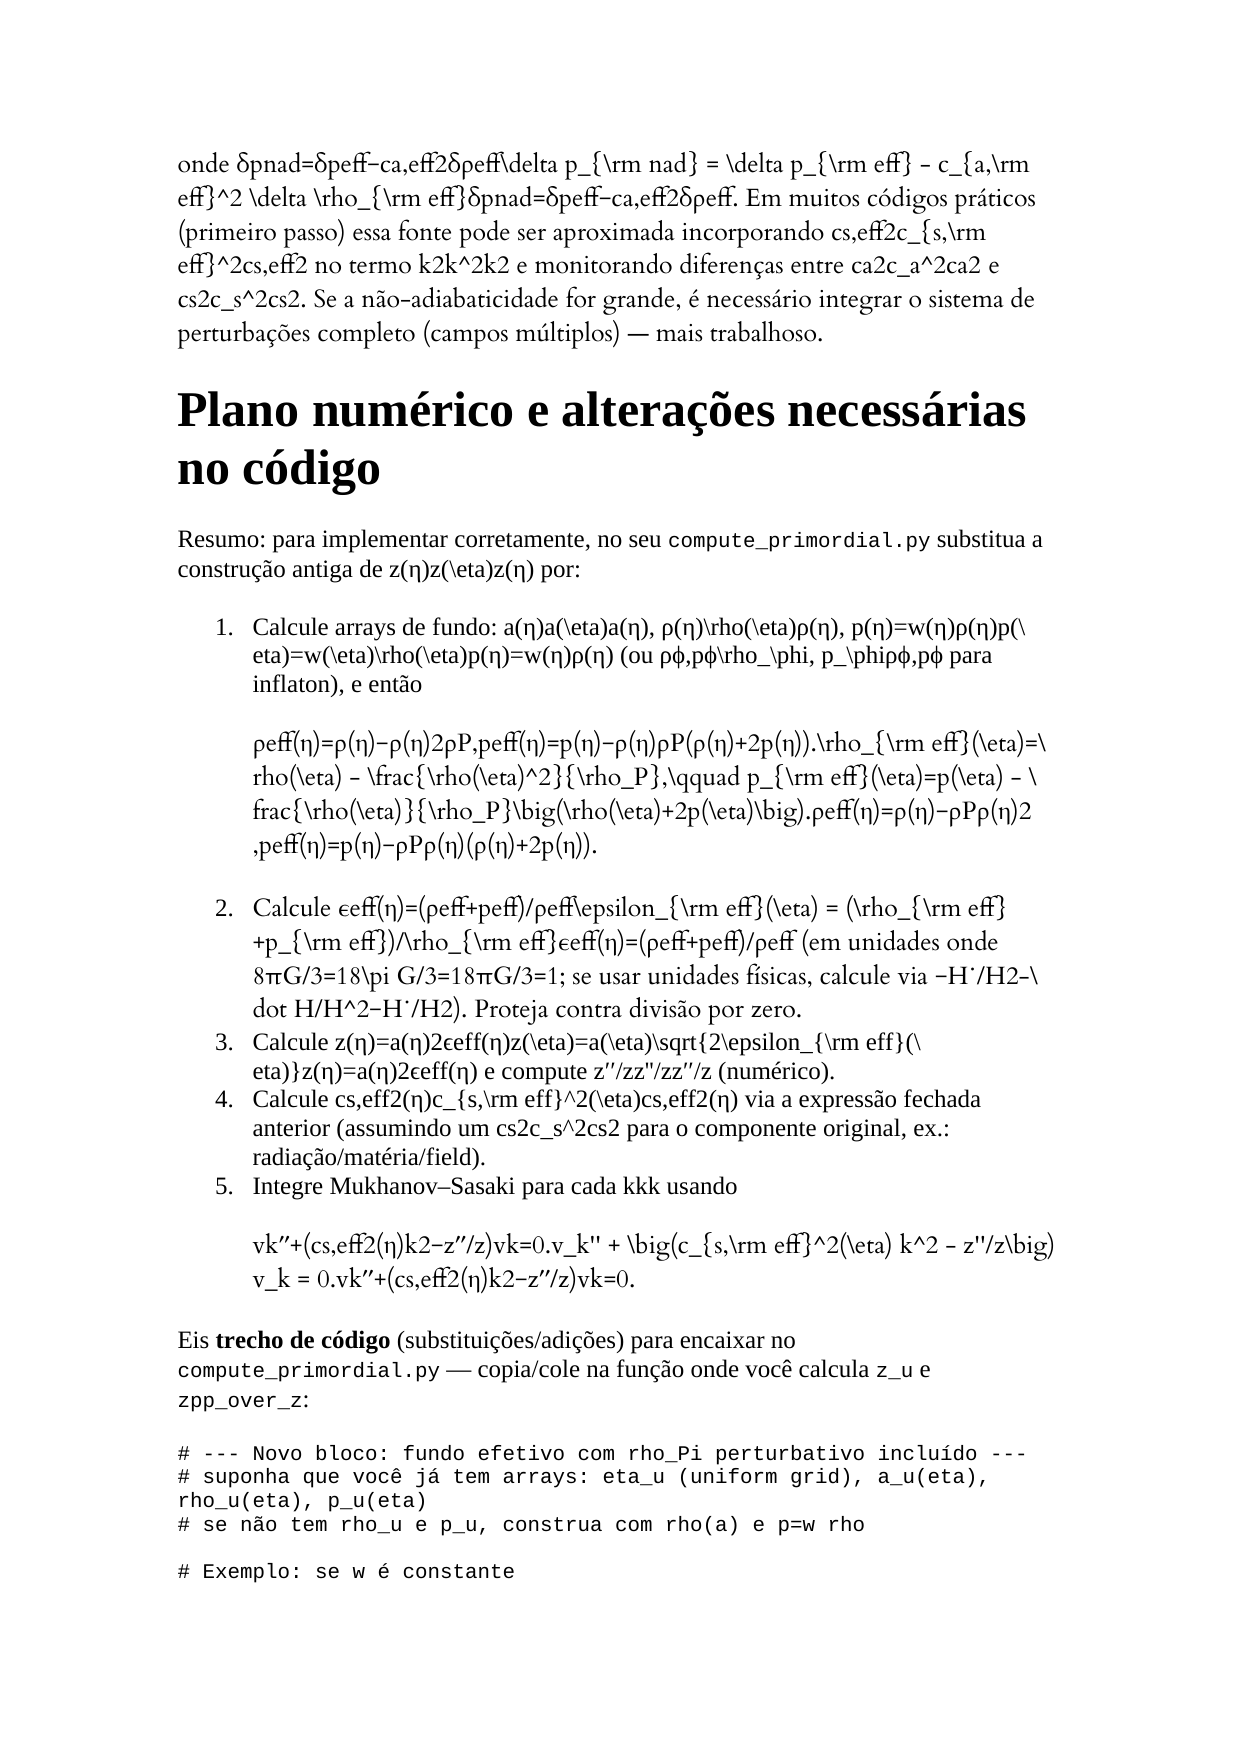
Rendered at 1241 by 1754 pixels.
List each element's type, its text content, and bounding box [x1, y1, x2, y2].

text # Exemplo: se w é constante [177, 1561, 1063, 1584]
text Eis trecho de código (substituições/adições) para encaixar no compute_primordial.py — copia/cole na função onde você calcula z_u e zpp_over_z: [177, 1326, 1063, 1413]
text # --- Novo bloco: fundo efetivo com rho_Pi perturbativo incluído --- [177, 1443, 1063, 1466]
text # se não tem rho_u e p_u, construa com rho(a) e p=w rho [177, 1513, 1063, 1537]
list Calcule arrays de fundo: a(η)a(\eta)a(η), ρ(η)\rho(\eta)ρ(η), p(η)=w(η)ρ(η)p(\eta)=w(\eta)\rho(\eta)p(η)=w(η)ρ(η) (ou ρϕ,pϕ\rho_\phi, p_\phiρϕ​,pϕ​ para inflaton), e então [215, 612, 1063, 698]
list Integre Mukhanov–Sasaki para cada kkk usando [215, 1171, 1063, 1199]
text Plano numérico e alterações necessárias no código [177, 380, 1063, 495]
text Resumo: para implementar corretamente, no seu compute_primordial.py substitua a construção antiga de z(η)z(\eta)z(η) por: [177, 524, 1063, 582]
list Calcule cs,eff2(η)c_{s,\rm eff}^2(\eta)cs,eff2​(η) via a expressão fechada anterior (assumindo um cs2c_s^2cs2​ para o componente original, ex.: radiação/matéria/field). [215, 1084, 1063, 1171]
text # suponha que você já tem arrays: eta_u (uniform grid), a_u(eta), rho_u(eta), p_u(eta) [177, 1466, 1063, 1513]
list Calcule z(η)=a(η)2ϵeff(η)z(\eta)=a(\eta)\sqrt{2\epsilon_{\rm eff}(\eta)}z(η)=a(η)2ϵeff​(η)​ e compute z′′/zz''/zz′′/z (numérico). [215, 1027, 1063, 1084]
